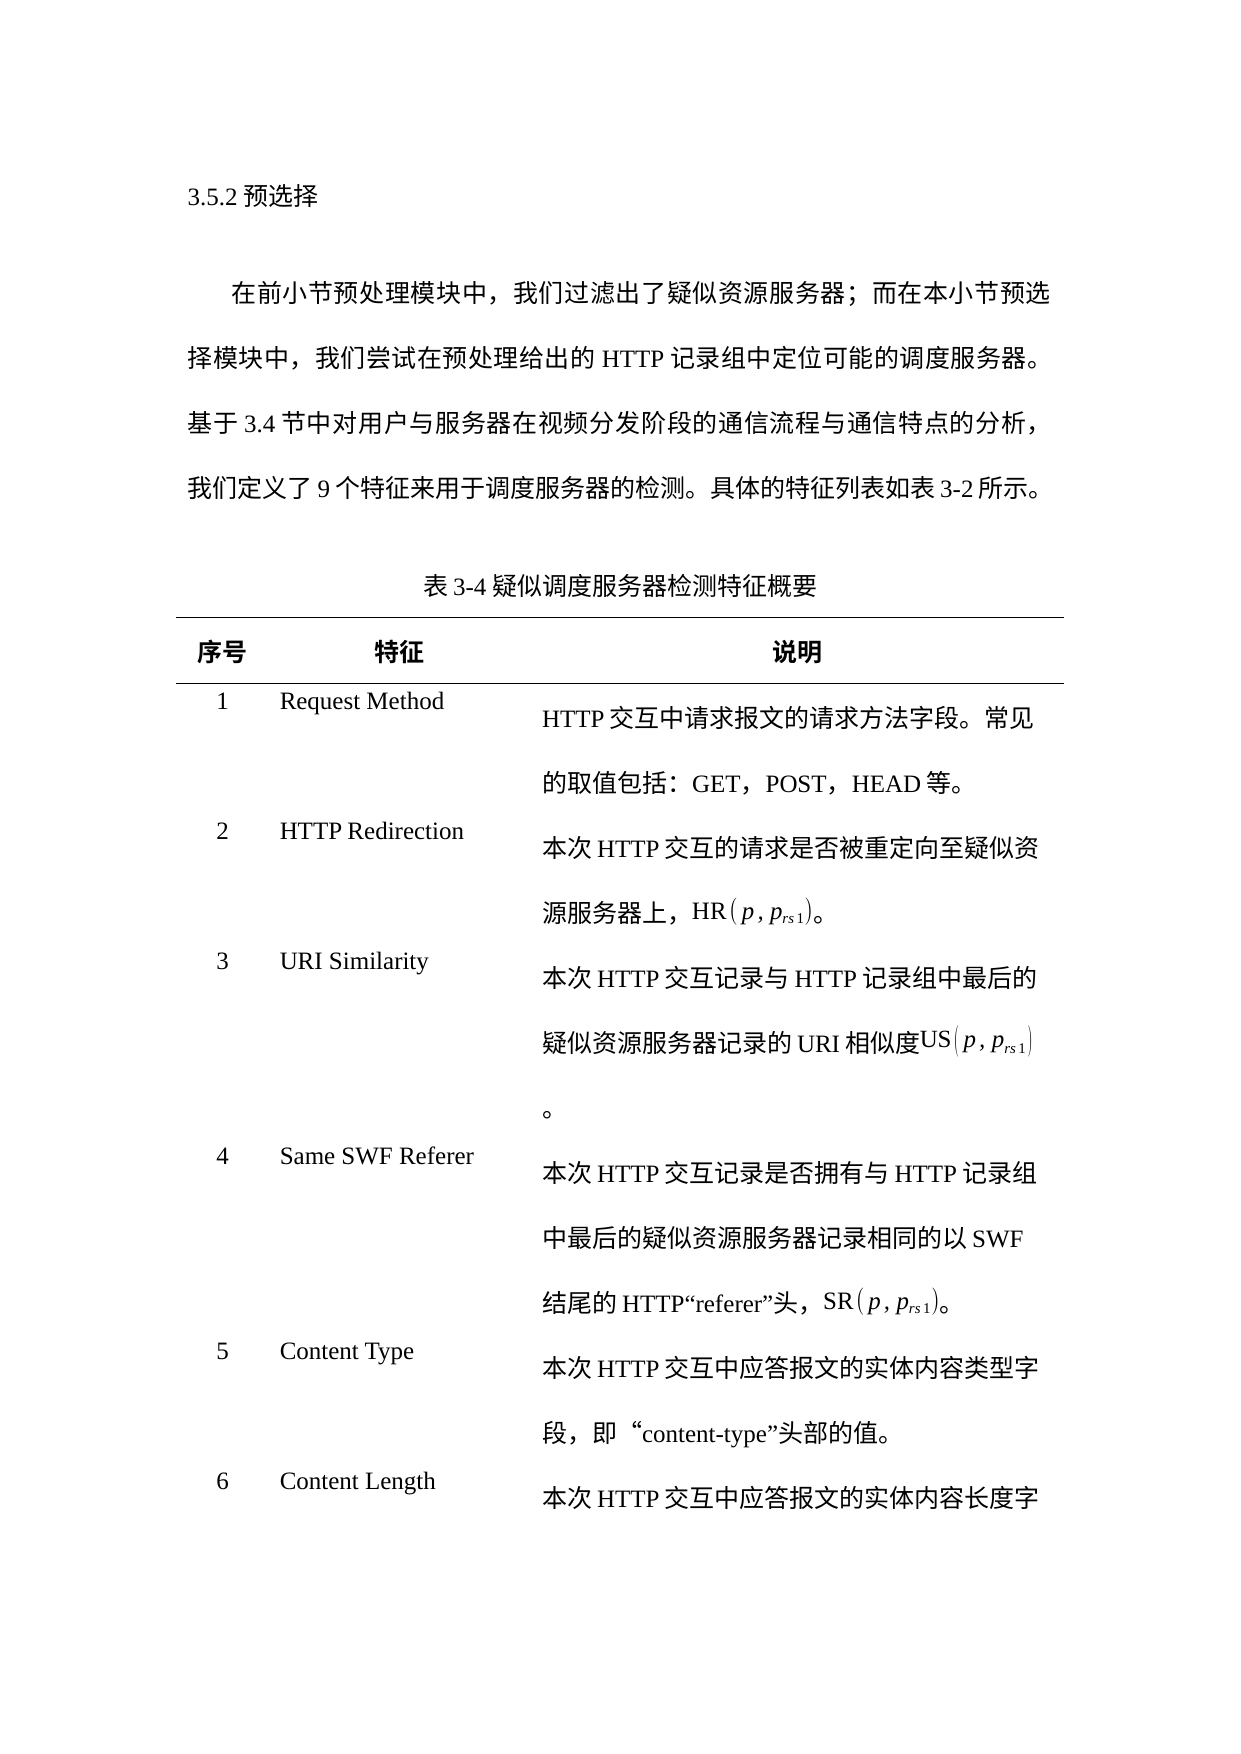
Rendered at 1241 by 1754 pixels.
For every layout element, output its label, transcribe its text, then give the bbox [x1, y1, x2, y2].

text 在前小节预处理模块中，我们过滤出了疑似资源服务器；而在本小节预选择模块中，我们尝试在预处理给出的HTTP记录组中定位可能的调度服务器。基于3.4节中对用户与服务器在视频分发阶段的通信流程与通信特点的分析，我们定义了9个特征来用于调度服务器的检测。具体的特征列表如表3-2所示。 [187, 259, 1053, 519]
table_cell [531, 1464, 1064, 1529]
table_cell 3 [176, 944, 268, 1139]
table_cell 4 [176, 1139, 268, 1334]
table_cell Content Type [268, 1334, 531, 1464]
table_cell 2 [176, 814, 268, 944]
table_cell 本次HTTP交互中应答报文的实体内容类型字段，即“content-type”头部的值。 [531, 1334, 1064, 1464]
table_header 特征 [268, 618, 531, 683]
table_cell HTTP交互中请求报文的请求方法字段。常见的取值包括：GET，POST，HEAD等。 [531, 684, 1064, 814]
table_cell 本次HTTP交互的请求是否被重定向至疑似资源服务器上，。 [531, 814, 1064, 944]
text 预选择 [187, 162, 1053, 227]
table_cell 6 [176, 1464, 268, 1529]
table_cell Content Length [268, 1464, 531, 1529]
table_cell 5 [176, 1334, 268, 1464]
table_cell 1 [176, 684, 268, 814]
table_cell HTTP Redirection [268, 814, 531, 944]
table_cell Same SWF Referer [268, 1139, 531, 1334]
table_cell 本次HTTP交互记录是否拥有与HTTP记录组中最后的疑似资源服务器记录相同的以SWF结尾的HTTP“referer”头，。 [531, 1139, 1064, 1334]
table_header 说明 [531, 618, 1064, 683]
table_header 序号 [176, 618, 268, 683]
table_cell Request Method [268, 684, 531, 814]
table_cell 本次HTTP交互记录与HTTP记录组中最后的疑似资源服务器记录的URI相似度。 [531, 944, 1064, 1139]
table_cell URI Similarity [268, 944, 531, 1139]
text 表3-4 疑似调度服务器检测特征概要 [187, 552, 1053, 617]
